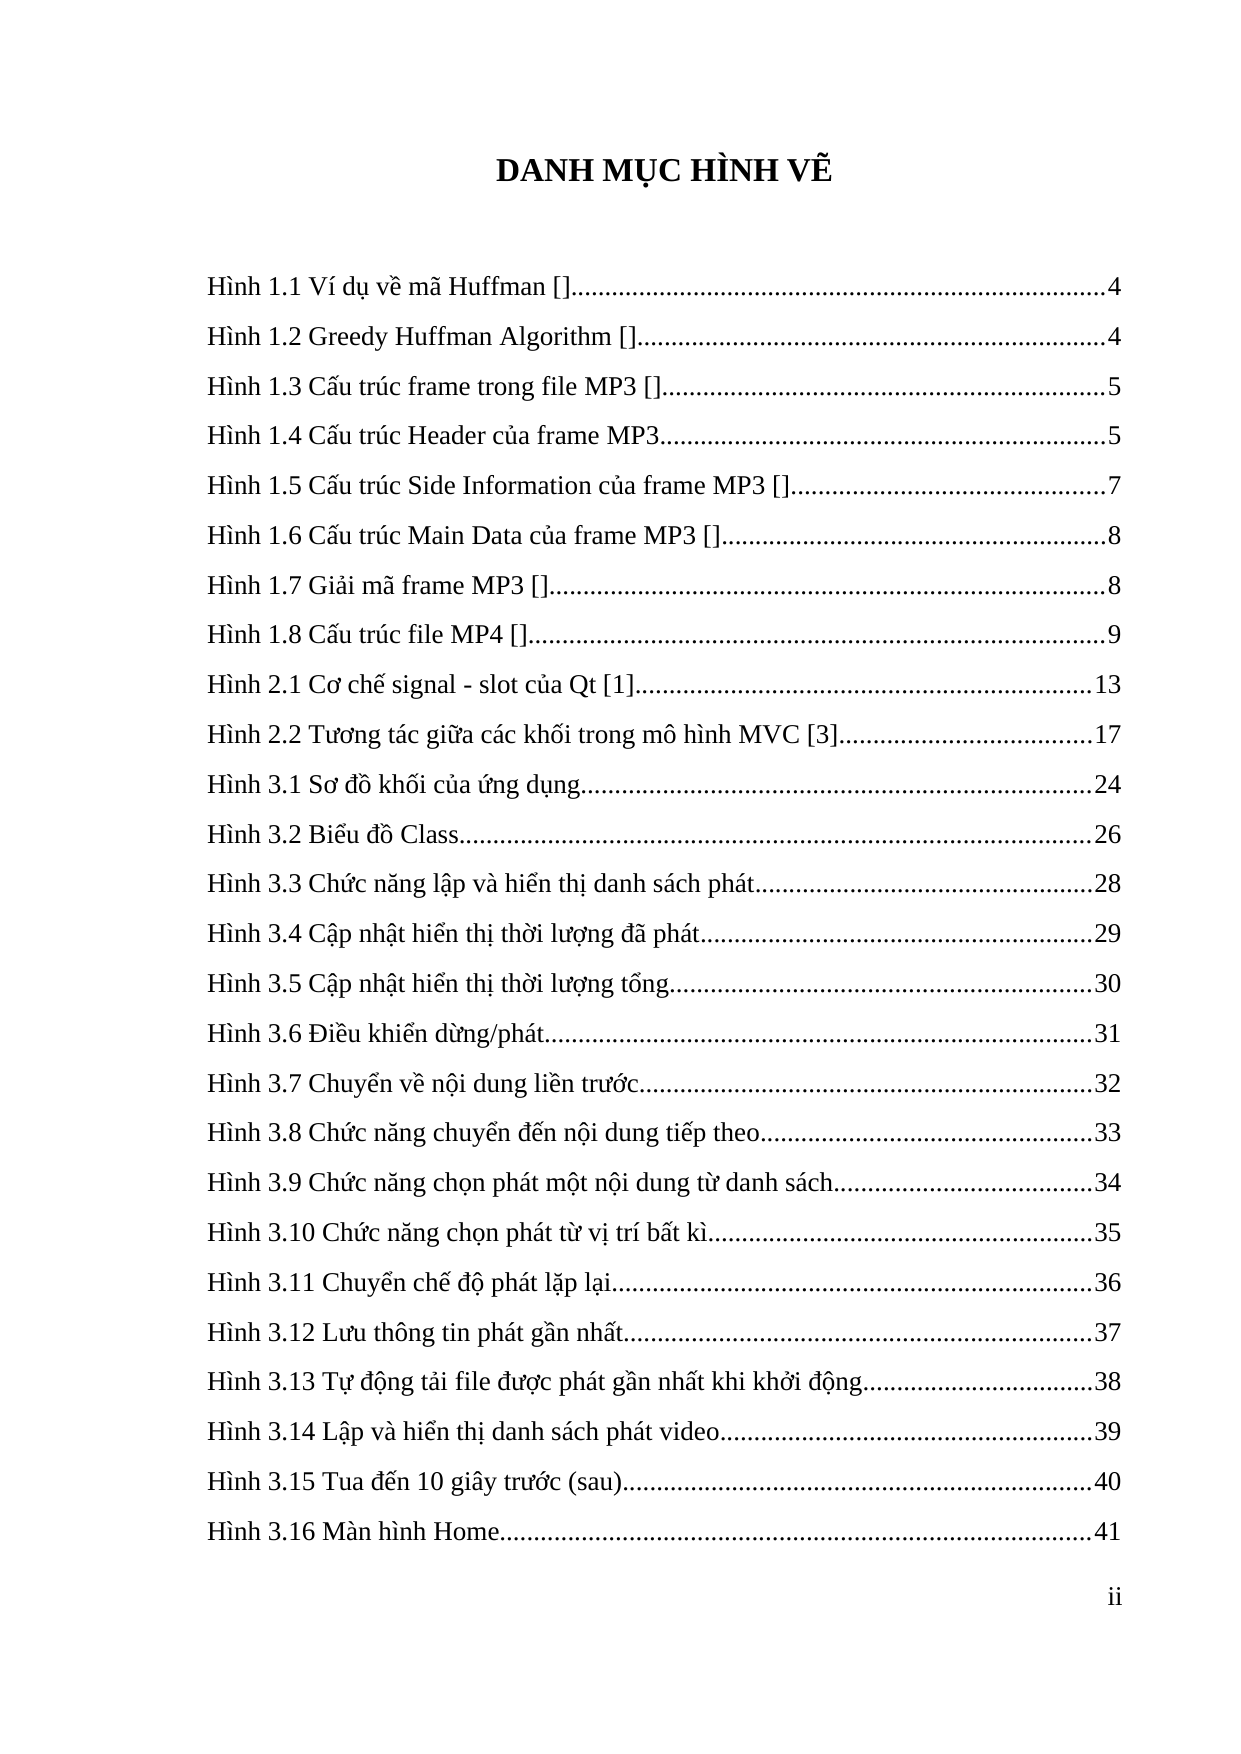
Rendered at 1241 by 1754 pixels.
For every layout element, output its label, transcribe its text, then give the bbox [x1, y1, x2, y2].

text Hình 3.15 Tua đến 10 giây trước (sau) 40 [207, 1465, 1122, 1496]
text DANH MỤC HÌNH VẼ [207, 150, 1122, 188]
text Hình 3.8 Chức năng chuyển đến nội dung tiếp theo 33 [207, 1116, 1122, 1148]
text Hình 3.12 Lưu thông tin phát gần nhất 37 [207, 1316, 1122, 1347]
text Hình 1.1 Ví dụ về mã Huffman [] 4 [207, 270, 1122, 301]
text Hình 3.5 Cập nhật hiển thị thời lượng tổng 30 [207, 967, 1122, 998]
text Hình 3.9 Chức năng chọn phát một nội dung từ danh sách 34 [207, 1166, 1122, 1197]
text Hình 1.7 Giải mã frame MP3 [] 8 [207, 569, 1122, 600]
text Hình 3.16 Màn hình Home 41 [207, 1515, 1122, 1546]
text Hình 1.5 Cấu trúc Side Information của frame MP3 [] 7 [207, 469, 1122, 500]
text Hình 3.1 Sơ đồ khối của ứng dụng 24 [207, 768, 1122, 799]
text Hình 3.11 Chuyển chế độ phát lặp lại 36 [207, 1266, 1122, 1297]
text Hình 3.13 Tự động tải file được phát gần nhất khi khởi động 38 [207, 1365, 1122, 1397]
text Hình 3.14 Lập và hiển thị danh sách phát video 39 [207, 1415, 1122, 1446]
text Hình 3.4 Cập nhật hiển thị thời lượng đã phát 29 [207, 917, 1122, 948]
text Hình 2.2 Tương tác giữa các khối trong mô hình MVC [3] 17 [207, 718, 1122, 749]
text Hình 1.8 Cấu trúc file MP4 [] 9 [207, 618, 1122, 650]
text Hình 1.2 Greedy Huffman Algorithm [] 4 [207, 320, 1122, 351]
text Hình 3.2 Biểu đồ Class 26 [207, 818, 1122, 849]
text Hình 2.1 Cơ chế signal - slot của Qt [1] 13 [207, 668, 1122, 699]
text Hình 1.3 Cấu trúc frame trong file MP3 [] 5 [207, 369, 1122, 401]
text Hình 1.6 Cấu trúc Main Data của frame MP3 [] 8 [207, 519, 1122, 550]
text Hình 3.6 Điều khiển dừng/phát 31 [207, 1017, 1122, 1048]
text Hình 3.10 Chức năng chọn phát từ vị trí bất kì 35 [207, 1216, 1122, 1247]
text Hình 3.3 Chức năng lập và hiển thị danh sách phát 28 [207, 867, 1122, 899]
text Hình 1.4 Cấu trúc Header của frame MP3 5 [207, 419, 1122, 451]
text Hình 3.7 Chuyển về nội dung liền trước 32 [207, 1067, 1122, 1098]
